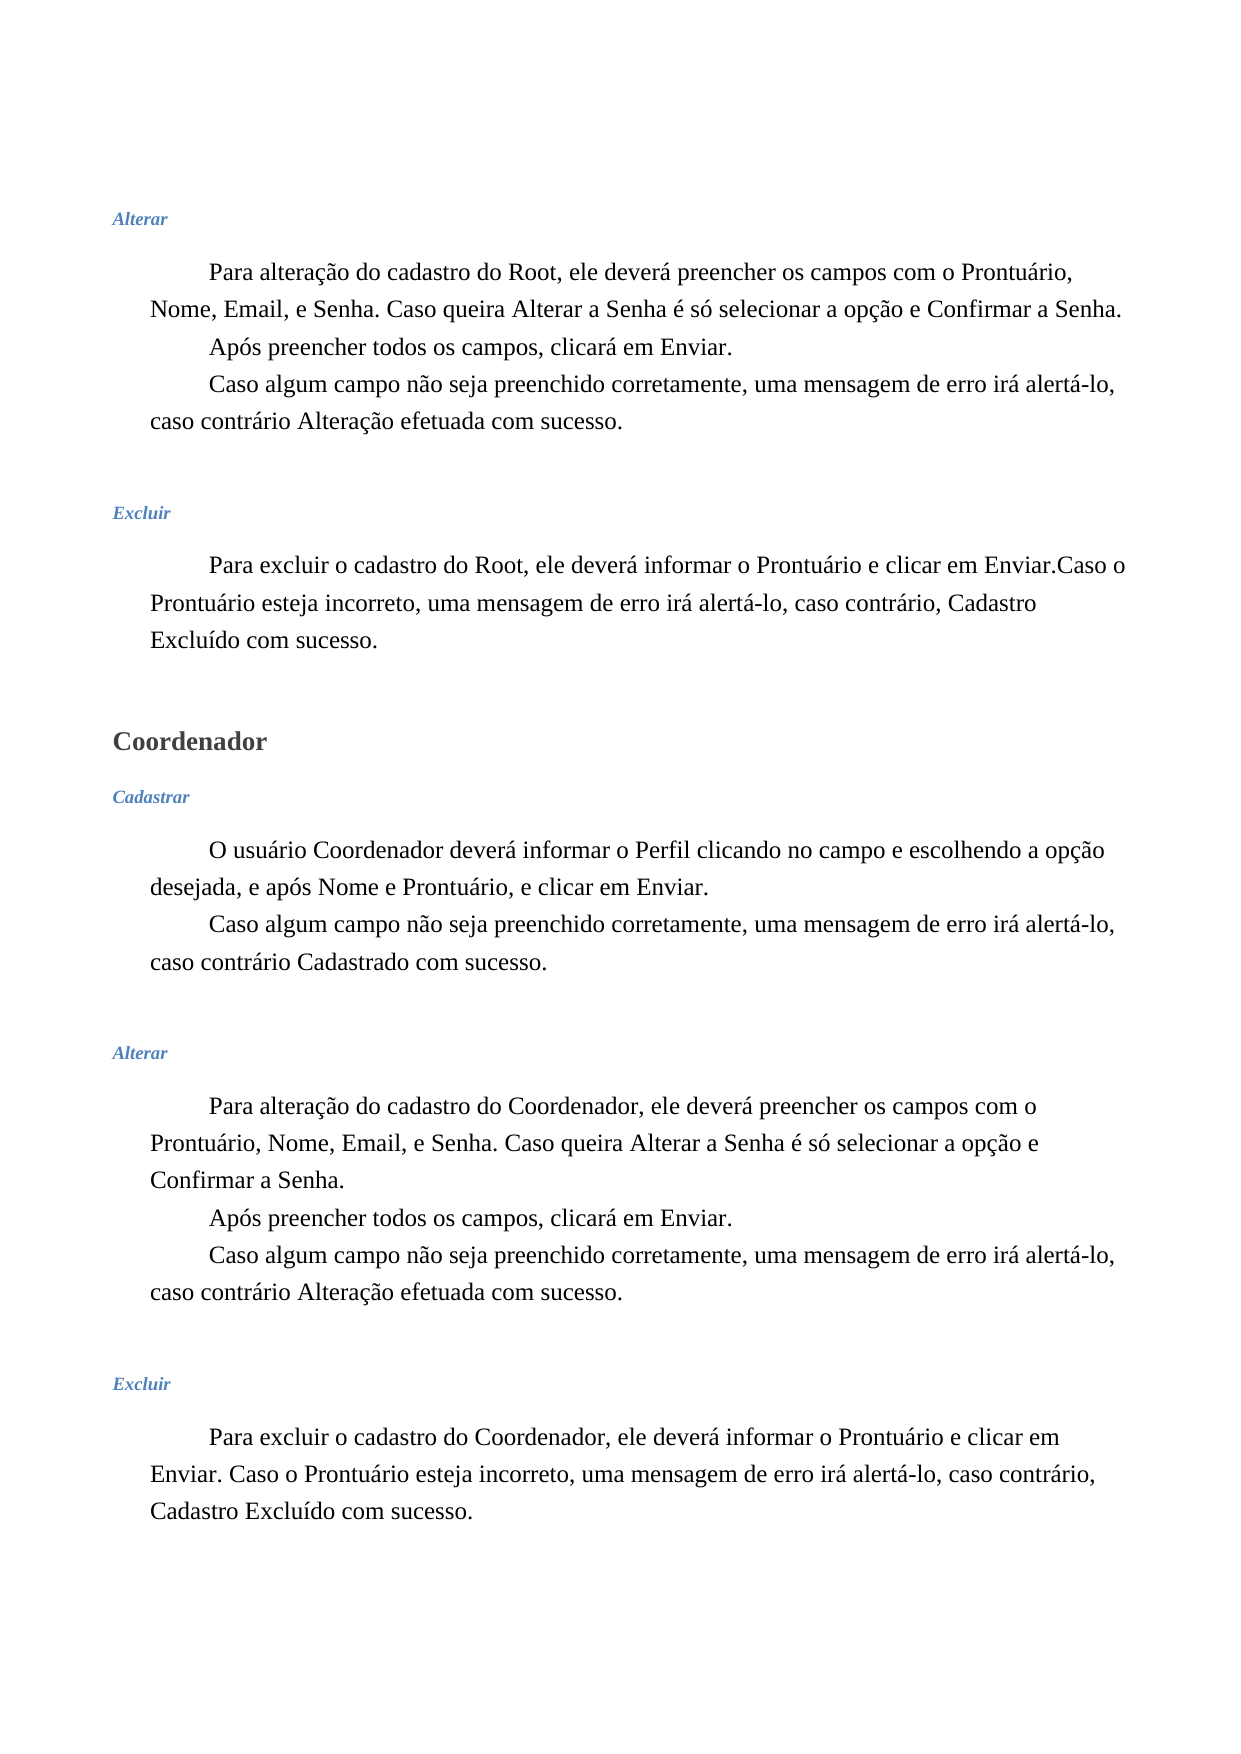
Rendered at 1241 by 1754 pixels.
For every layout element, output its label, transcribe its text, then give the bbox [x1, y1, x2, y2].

subtitle Excluir [112, 1373, 1128, 1394]
list Caso algum campo não seja preenchido corretamente, uma mensagem de erro irá alertá-lo, caso contrário Alteração efetuada com sucesso. [150, 369, 1128, 435]
subtitle Cadastrar [112, 786, 1128, 807]
subtitle Alterar [112, 1042, 1128, 1063]
list Para alteração do cadastro do Coordenador, ele deverá preencher os campos com o Prontuário, Nome, Email, e Senha. Caso queira Alterar a Senha é só selecionar a opção e Confirmar a Senha. [150, 1091, 1128, 1194]
list Para excluir o cadastro do Coordenador, ele deverá informar o Prontuário e clicar em Enviar. Caso o Prontuário esteja incorreto, uma mensagem de erro irá alertá-lo, caso contrário, Cadastro Excluído com sucesso. [150, 1422, 1128, 1525]
list Após preencher todos os campos, clicará em Enviar. [150, 332, 1128, 360]
subtitle Excluir [112, 502, 1128, 523]
subtitle Alterar [112, 208, 1128, 230]
list Caso algum campo não seja preenchido corretamente, uma mensagem de erro irá alertá-lo, caso contrário Alteração efetuada com sucesso. [150, 1240, 1128, 1306]
list Após preencher todos os campos, clicará em Enviar. [150, 1203, 1128, 1231]
list Para excluir o cadastro do Root, ele deverá informar o Prontuário e clicar em Enviar.Caso o Prontuário esteja incorreto, uma mensagem de erro irá alertá-lo, caso contrário, Cadastro Excluído com sucesso. [150, 550, 1128, 654]
list O usuário Coordenador deverá informar o Perfil clicando no campo e escolhendo a opção desejada, e após Nome e Prontuário, e clicar em Enviar. [150, 835, 1128, 901]
subtitle Coordenador [112, 724, 1128, 756]
list Caso algum campo não seja preenchido corretamente, uma mensagem de erro irá alertá-lo, caso contrário Cadastrado com sucesso. [150, 909, 1128, 975]
list Para alteração do cadastro do Root, ele deverá preencher os campos com o Prontuário, Nome, Email, e Senha. Caso queira Alterar a Senha é só selecionar a opção e Confirmar a Senha. [150, 257, 1128, 323]
